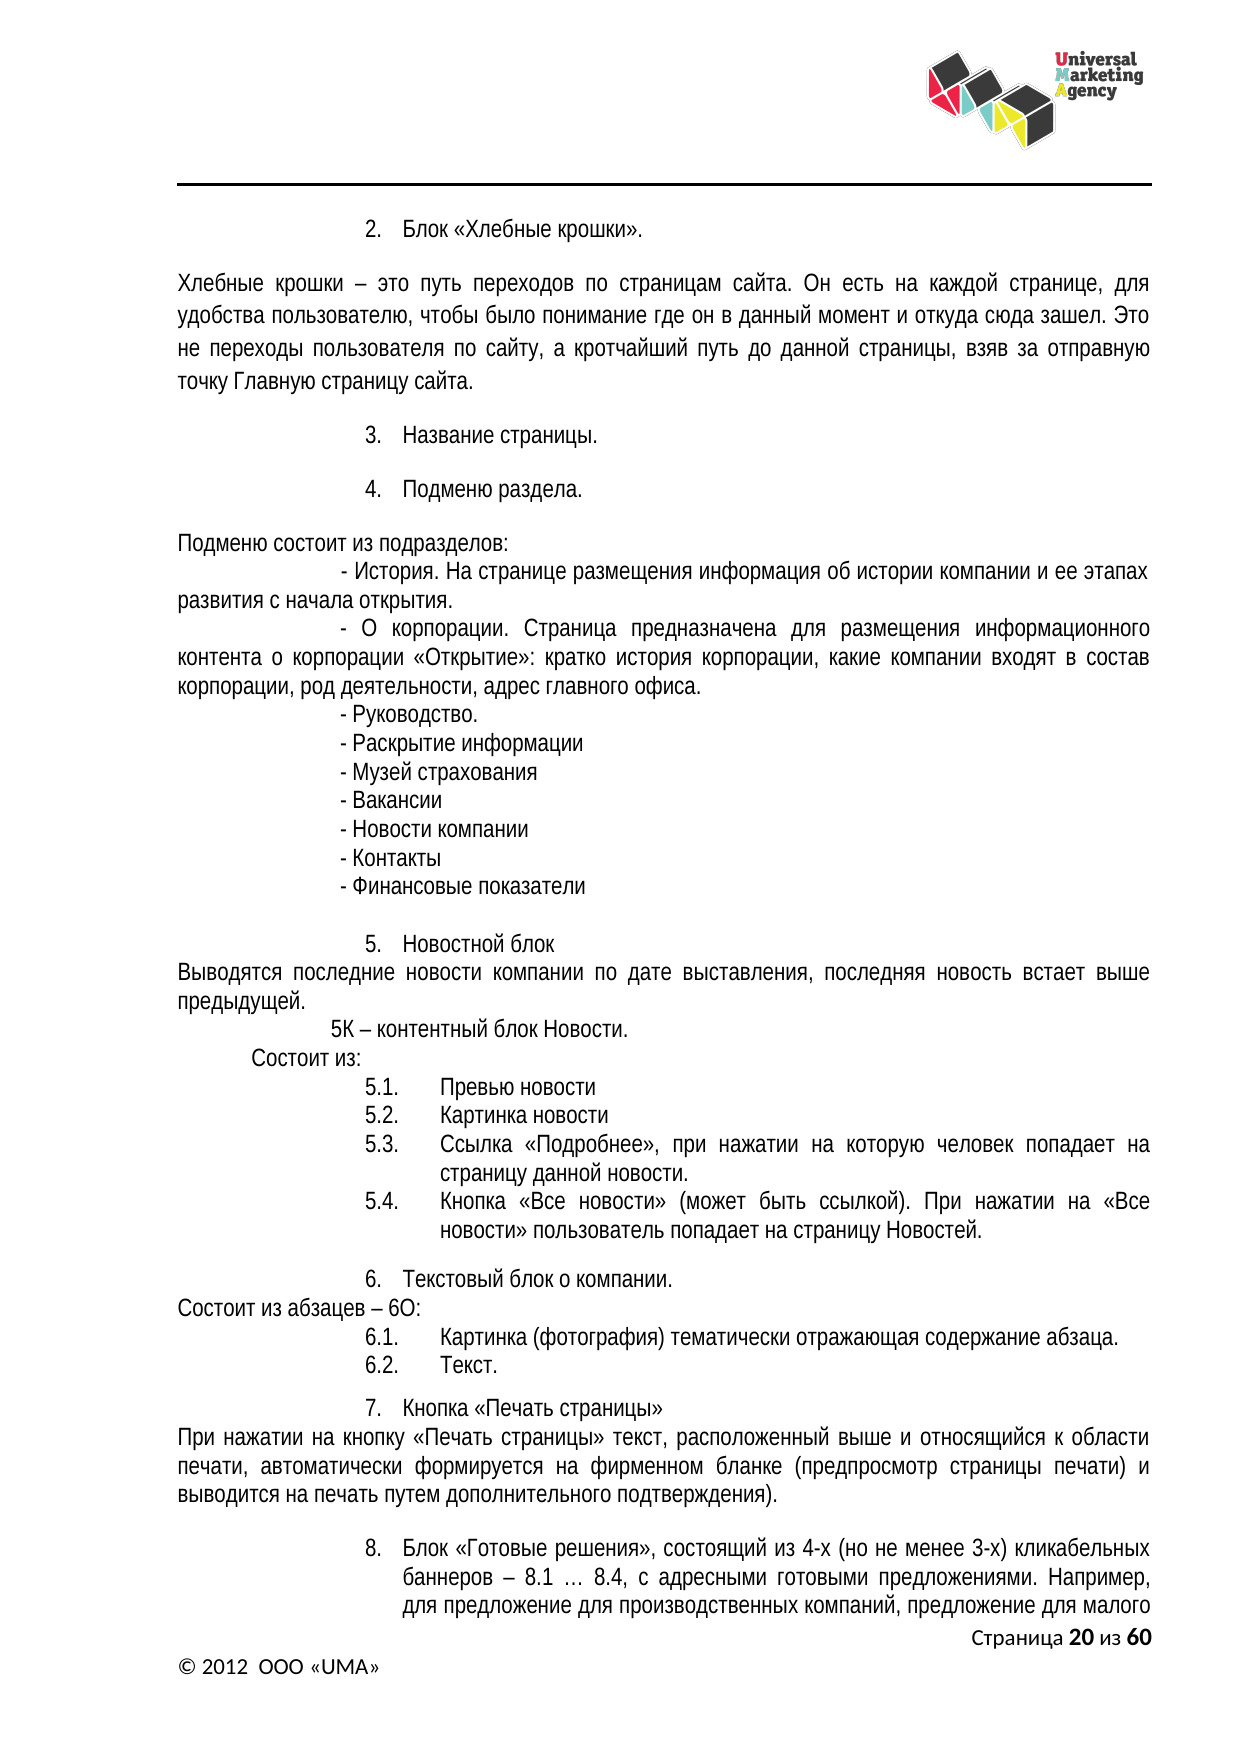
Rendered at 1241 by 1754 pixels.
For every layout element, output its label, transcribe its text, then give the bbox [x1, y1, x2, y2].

text При нажатии на кнопку «Печать страницы» текст, расположенный выше и относящийся к области печати, автоматически формируется на фирменном бланке (предпросмотр страницы печати) и выводится на печать путем дополнительного подтверждения). [177, 1422, 1152, 1508]
text Выводятся последние новости компании по дате выставления, последняя новость встает выше предыдущей. [177, 957, 1152, 1014]
list Кнопка «Все новости» (может быть ссылкой). При нажатии на «Все новости» пользователь попадает на страницу Новостей. [365, 1186, 1152, 1244]
list Подменю раздела. [365, 474, 1152, 502]
text - Руководство. [177, 699, 1152, 728]
text - Раскрытие информации [177, 728, 1152, 757]
list Картинка новости [365, 1100, 1152, 1129]
list Превью новости [365, 1072, 1152, 1100]
list Кнопка «Печать страницы» [365, 1393, 1152, 1422]
list Ссылка «Подробнее», при нажатии на которую человек попадает на страницу данной новости. [365, 1129, 1152, 1186]
text Состоит из абзацев – 6О: [177, 1293, 1152, 1322]
text Хлебные крошки – это путь переходов по страницам сайта. Он есть на каждой странице, для удобства пользователю, чтобы было понимание где он в данный момент и откуда сюда зашел. Это не переходы пользователя по сайту, а кротчайший путь до данной страницы, взяв за отправную точку Главную страницу сайта. [177, 267, 1152, 395]
list Текст. [365, 1350, 1152, 1379]
list Текстовый блок о компании. [365, 1264, 1152, 1293]
text Подменю состоит из подразделов: [177, 527, 1152, 556]
list Блок «Хлебные крошки». [365, 214, 1152, 242]
list Название страницы. [365, 420, 1152, 449]
text - Музей страхования [177, 757, 1152, 785]
list Новостной блок [365, 928, 1152, 957]
text 5К – контентный блок Новости. [177, 1014, 1152, 1043]
picture [914, 11, 1152, 181]
list Картинка (фотография) тематически отражающая содержание абзаца. [365, 1322, 1152, 1350]
text - История. На странице размещения информация об истории компании и ее этапах развития с начала открытия. [177, 556, 1152, 613]
text - Контакты [177, 843, 1152, 871]
text Состоит из: [177, 1043, 1152, 1072]
text - Новости компании [177, 814, 1152, 843]
text - Финансовые показатели [177, 871, 1152, 900]
text - О корпорации. Страница предназначена для размещения информационного контента о корпорации «Открытие»: кратко история корпорации, какие компании входят в состав корпорации, род деятельности, адрес главного офиса. [177, 613, 1152, 699]
text - Вакансии [177, 785, 1152, 814]
